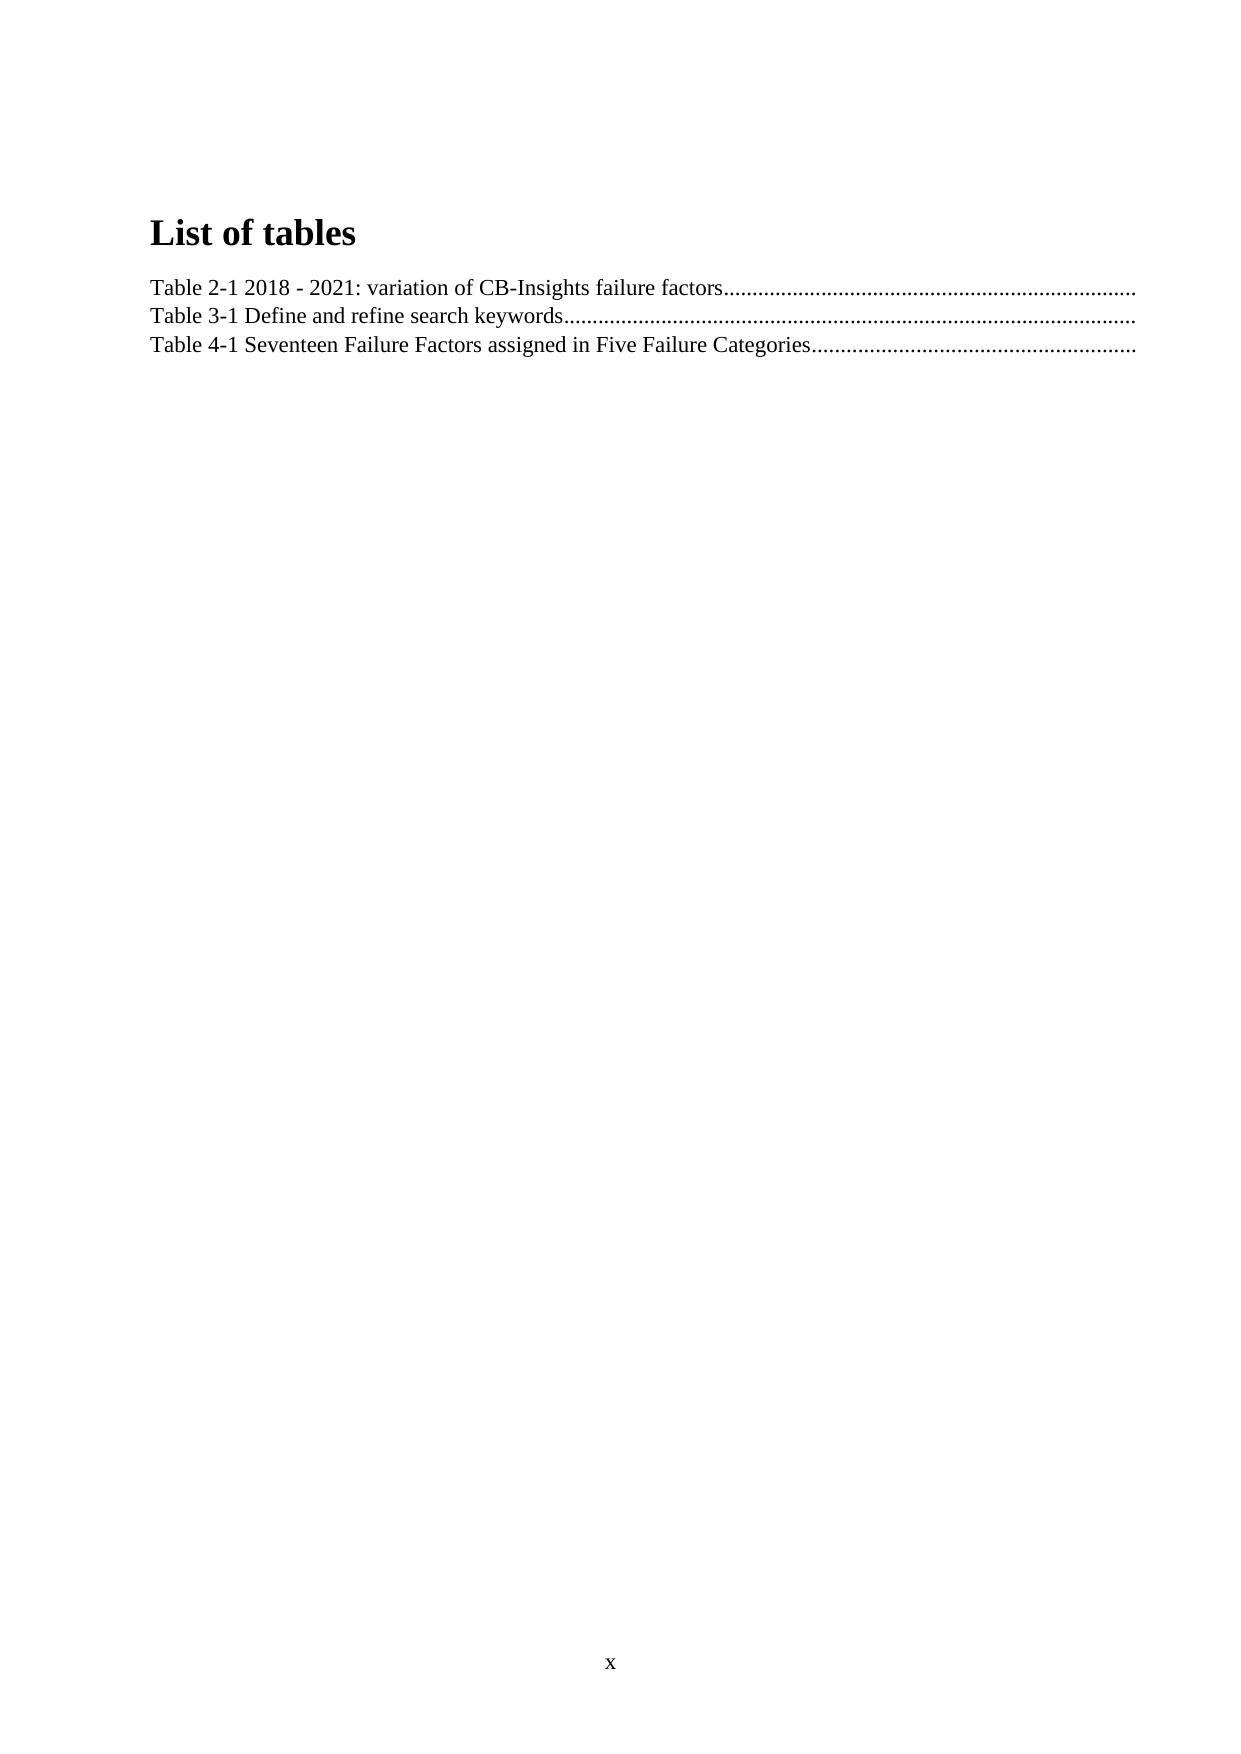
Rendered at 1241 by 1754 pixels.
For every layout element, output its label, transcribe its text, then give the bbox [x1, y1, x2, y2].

text Table ‎4-1 Seventeen Failure Factors assigned in Five Failure Categories 23 [150, 331, 1090, 357]
text Table ‎3-1 Define and refine search keywords 20 [150, 302, 1090, 329]
text Table ‎2-1 2018 - 2021: variation of CB-Insights failure factors 16 [150, 274, 1090, 300]
text List of tables [150, 211, 1090, 254]
